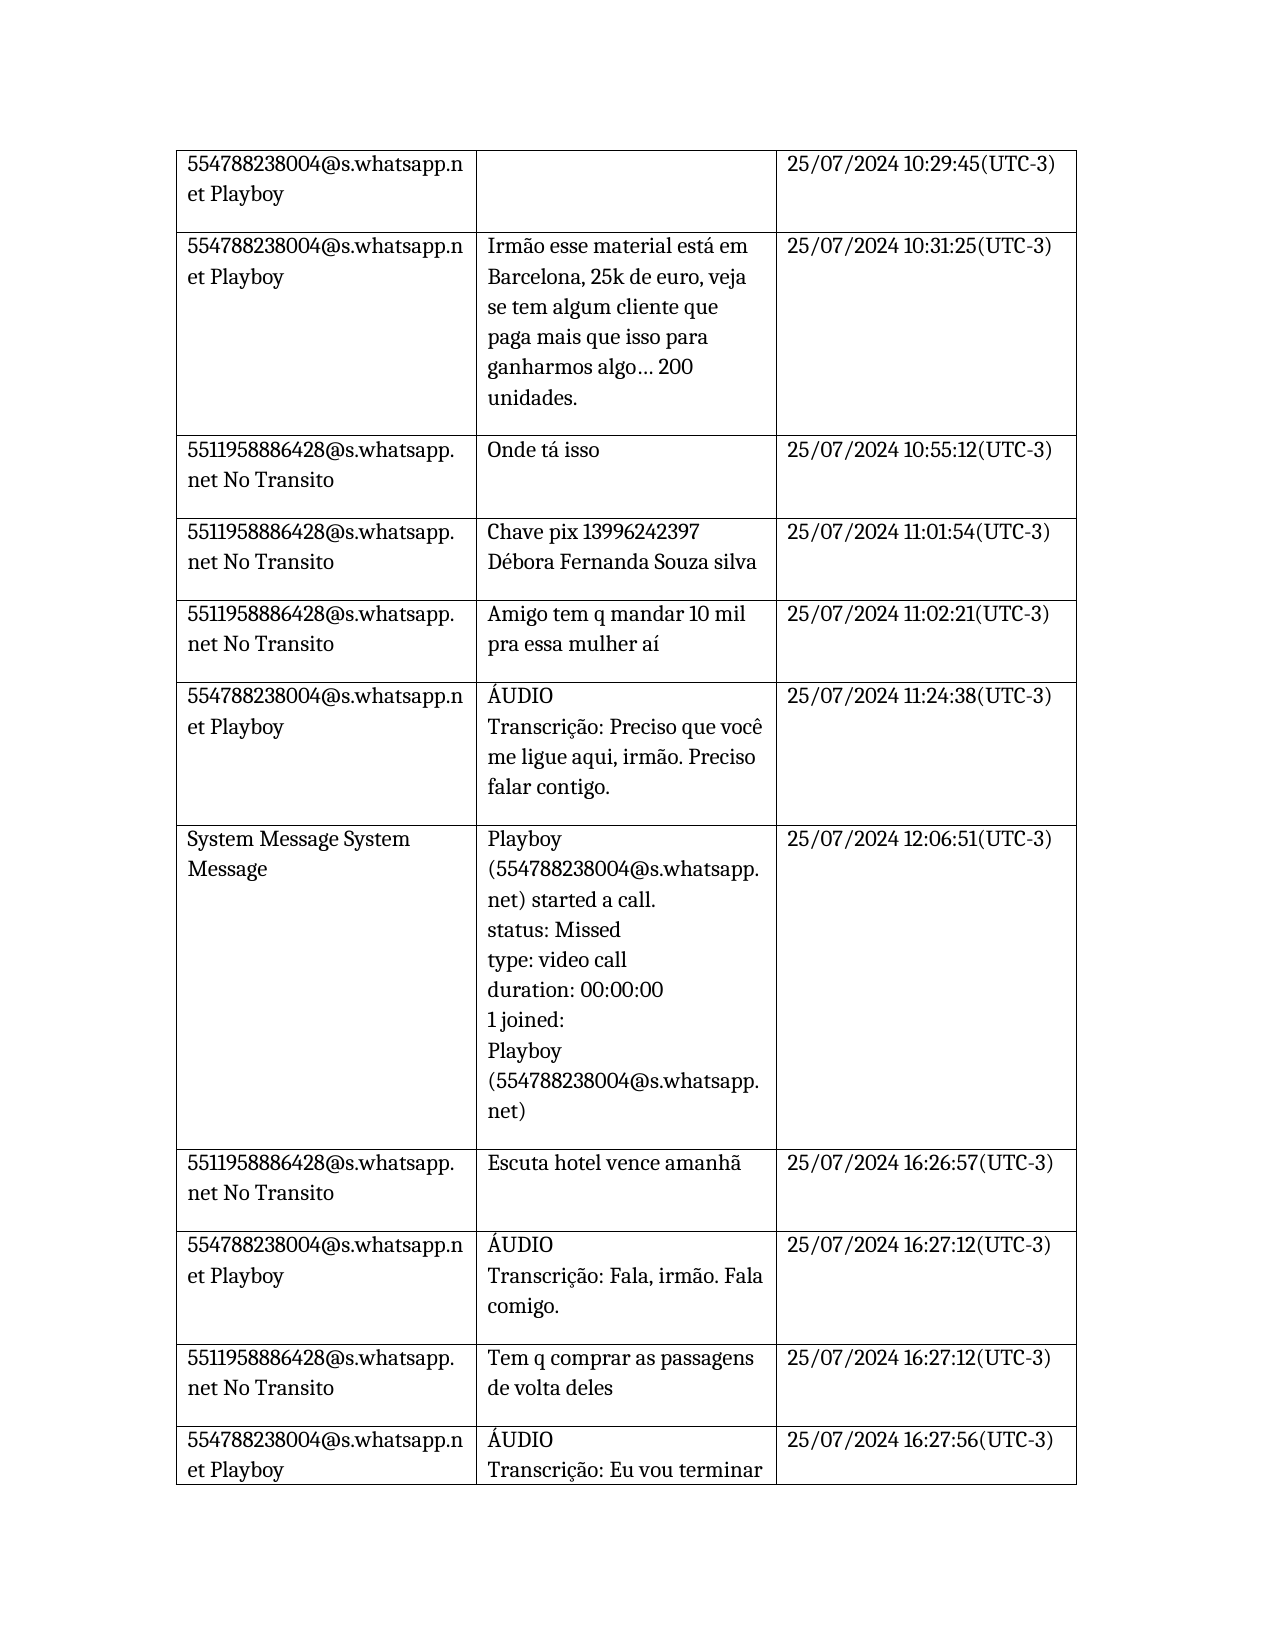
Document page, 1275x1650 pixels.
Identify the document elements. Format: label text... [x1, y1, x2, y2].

table_cell Playboy (554788238004@s.whatsapp.net) started a call. status: Missed type: video call duration: 00:00:00 1 joined: Playboy (554788238004@s.whatsapp.net) [477, 826, 776, 1149]
table_cell 5511958886428@s.whatsapp.net No Transito [177, 1345, 476, 1426]
table_cell 25/07/2024 11:02:21(UTC-3) [777, 601, 1076, 682]
table_cell 25/07/2024 16:26:57(UTC-3) [777, 1150, 1076, 1231]
table_cell 5511958886428@s.whatsapp.net No Transito [177, 601, 476, 682]
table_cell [177, 151, 476, 232]
table_cell 25/07/2024 10:31:25(UTC-3) [777, 233, 1076, 435]
table_cell Irmão esse material está em Barcelona, 25k de euro, veja se tem algum cliente que paga mais que isso para ganharmos algo… 200 unidades. [477, 233, 776, 435]
table_cell System Message System Message [177, 826, 476, 1149]
table_cell 25/07/2024 16:27:12(UTC-3) [777, 1345, 1076, 1426]
table_cell 554788238004@s.whatsapp.net Playboy [177, 233, 476, 435]
table_cell 25/07/2024 12:06:51(UTC-3) [777, 826, 1076, 1149]
table_cell 25/07/2024 10:55:12(UTC-3) [777, 436, 1076, 518]
table_cell Onde tá isso [477, 436, 776, 518]
table_cell [477, 151, 776, 232]
table_cell 5511958886428@s.whatsapp.net No Transito [177, 1150, 476, 1231]
table_cell 5511958886428@s.whatsapp.net No Transito [177, 436, 476, 518]
table_cell 25/07/2024 11:01:54(UTC-3) [777, 519, 1076, 600]
table_cell Tem q comprar as passagens de volta deles [477, 1345, 776, 1426]
table_cell Escuta hotel vence amanhã [477, 1150, 776, 1231]
table_cell ÁUDIO Transcrição: Preciso que você me ligue aqui, irmão. Preciso falar contigo. [477, 683, 776, 825]
table_cell Chave pix 13996242397 Débora Fernanda Souza silva [477, 519, 776, 600]
table_cell 5511958886428@s.whatsapp.net No Transito [177, 519, 476, 600]
table_cell 554788238004@s.whatsapp.net Playboy [177, 683, 476, 825]
table_cell 25/07/2024 16:27:12(UTC-3) [777, 1232, 1076, 1344]
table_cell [477, 1427, 776, 1484]
table_cell Amigo tem q mandar 10 mil pra essa mulher aí [477, 601, 776, 682]
table_cell 25/07/2024 10:29:45(UTC-3) [777, 151, 1076, 232]
table_cell 25/07/2024 11:24:38(UTC-3) [777, 683, 1076, 825]
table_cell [777, 1427, 1076, 1484]
table_cell 554788238004@s.whatsapp.net Playboy [177, 1232, 476, 1344]
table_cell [177, 1427, 476, 1484]
table_cell ÁUDIO Transcrição: Fala, irmão. Fala comigo. [477, 1232, 776, 1344]
